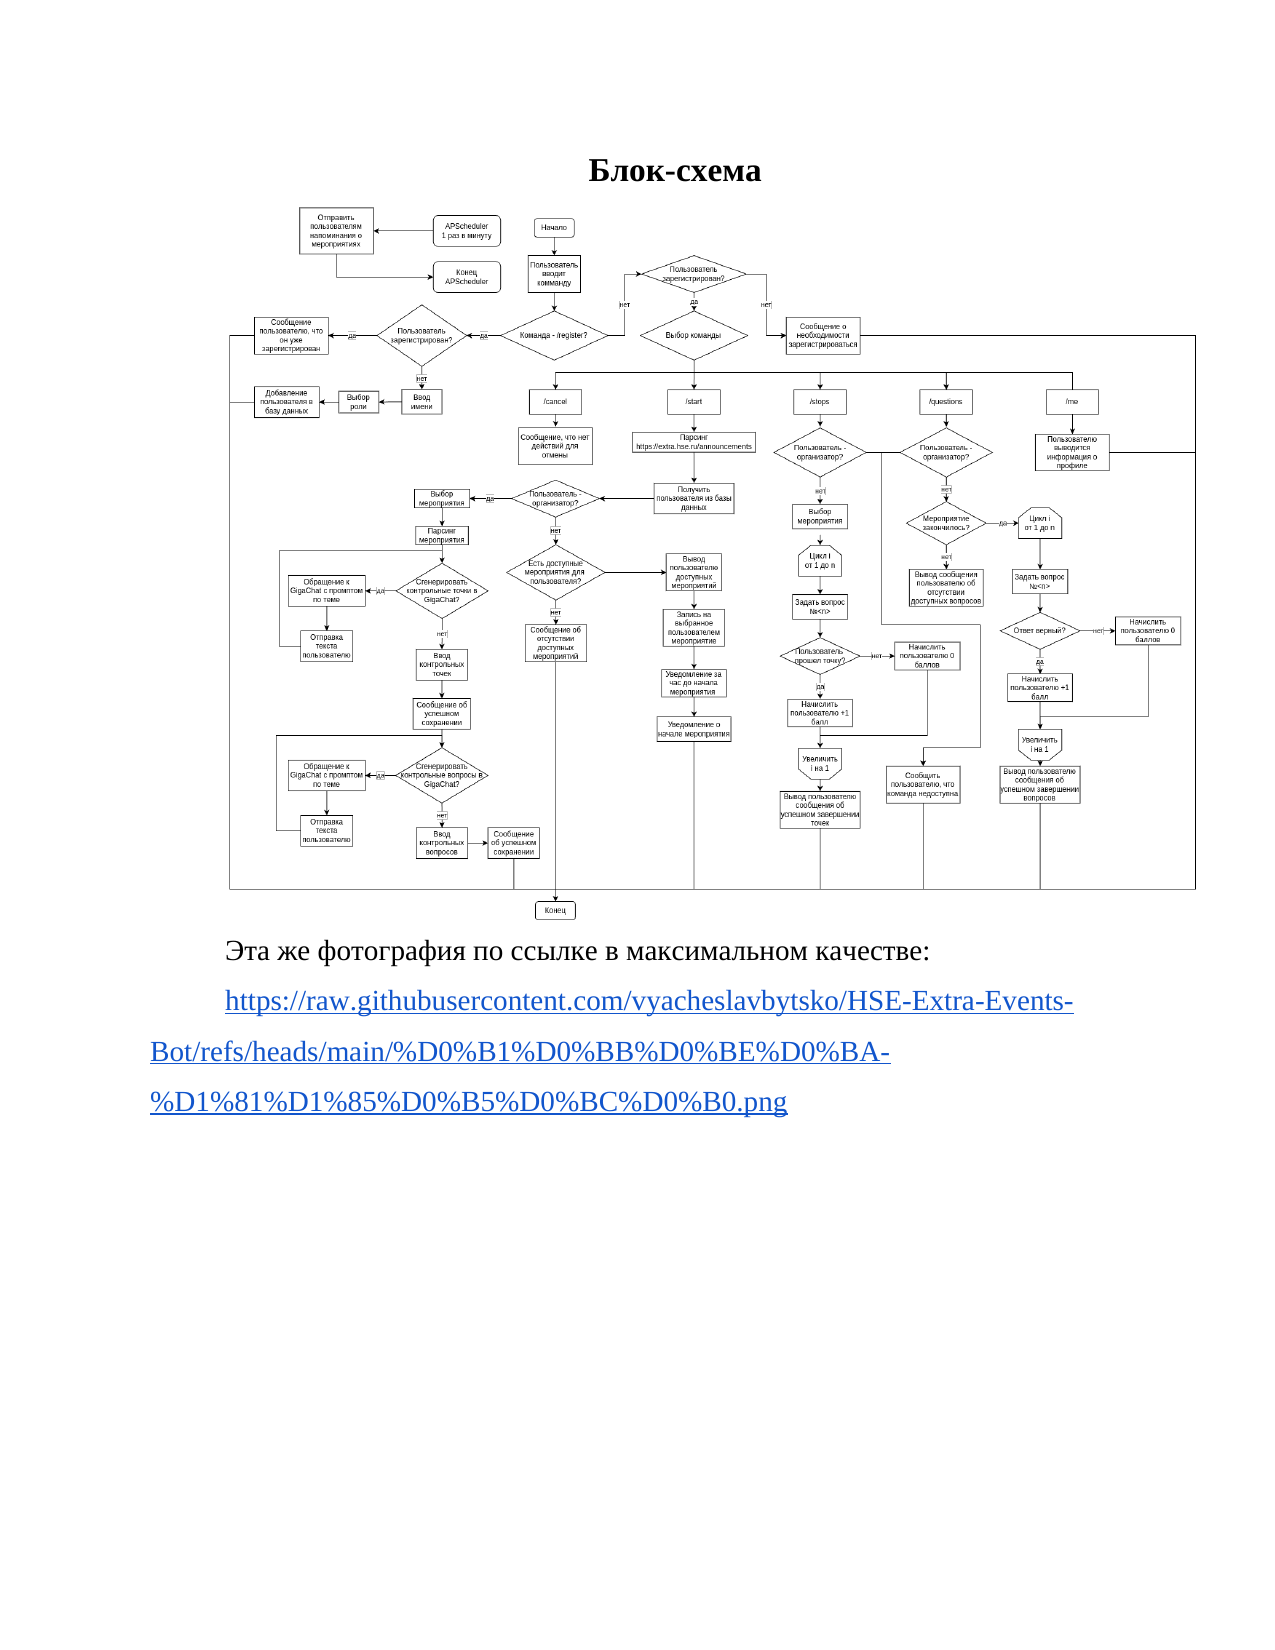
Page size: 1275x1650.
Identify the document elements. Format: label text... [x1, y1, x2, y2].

picture [225, 207, 1200, 920]
text Блок-схема [150, 150, 1125, 188]
text Эта же фотография по ссылке в максимальном качестве: [150, 933, 1125, 967]
text https://raw.githubusercontent.com/vyacheslavbytsko/HSE-Extra-Events-Bot/refs/heads/main/%D0%B1%D0%BB%D0%BE%D0%BA-%D1%81%D1%85%D0%B5%D0%BC%D0%B0.png [150, 983, 1125, 1118]
